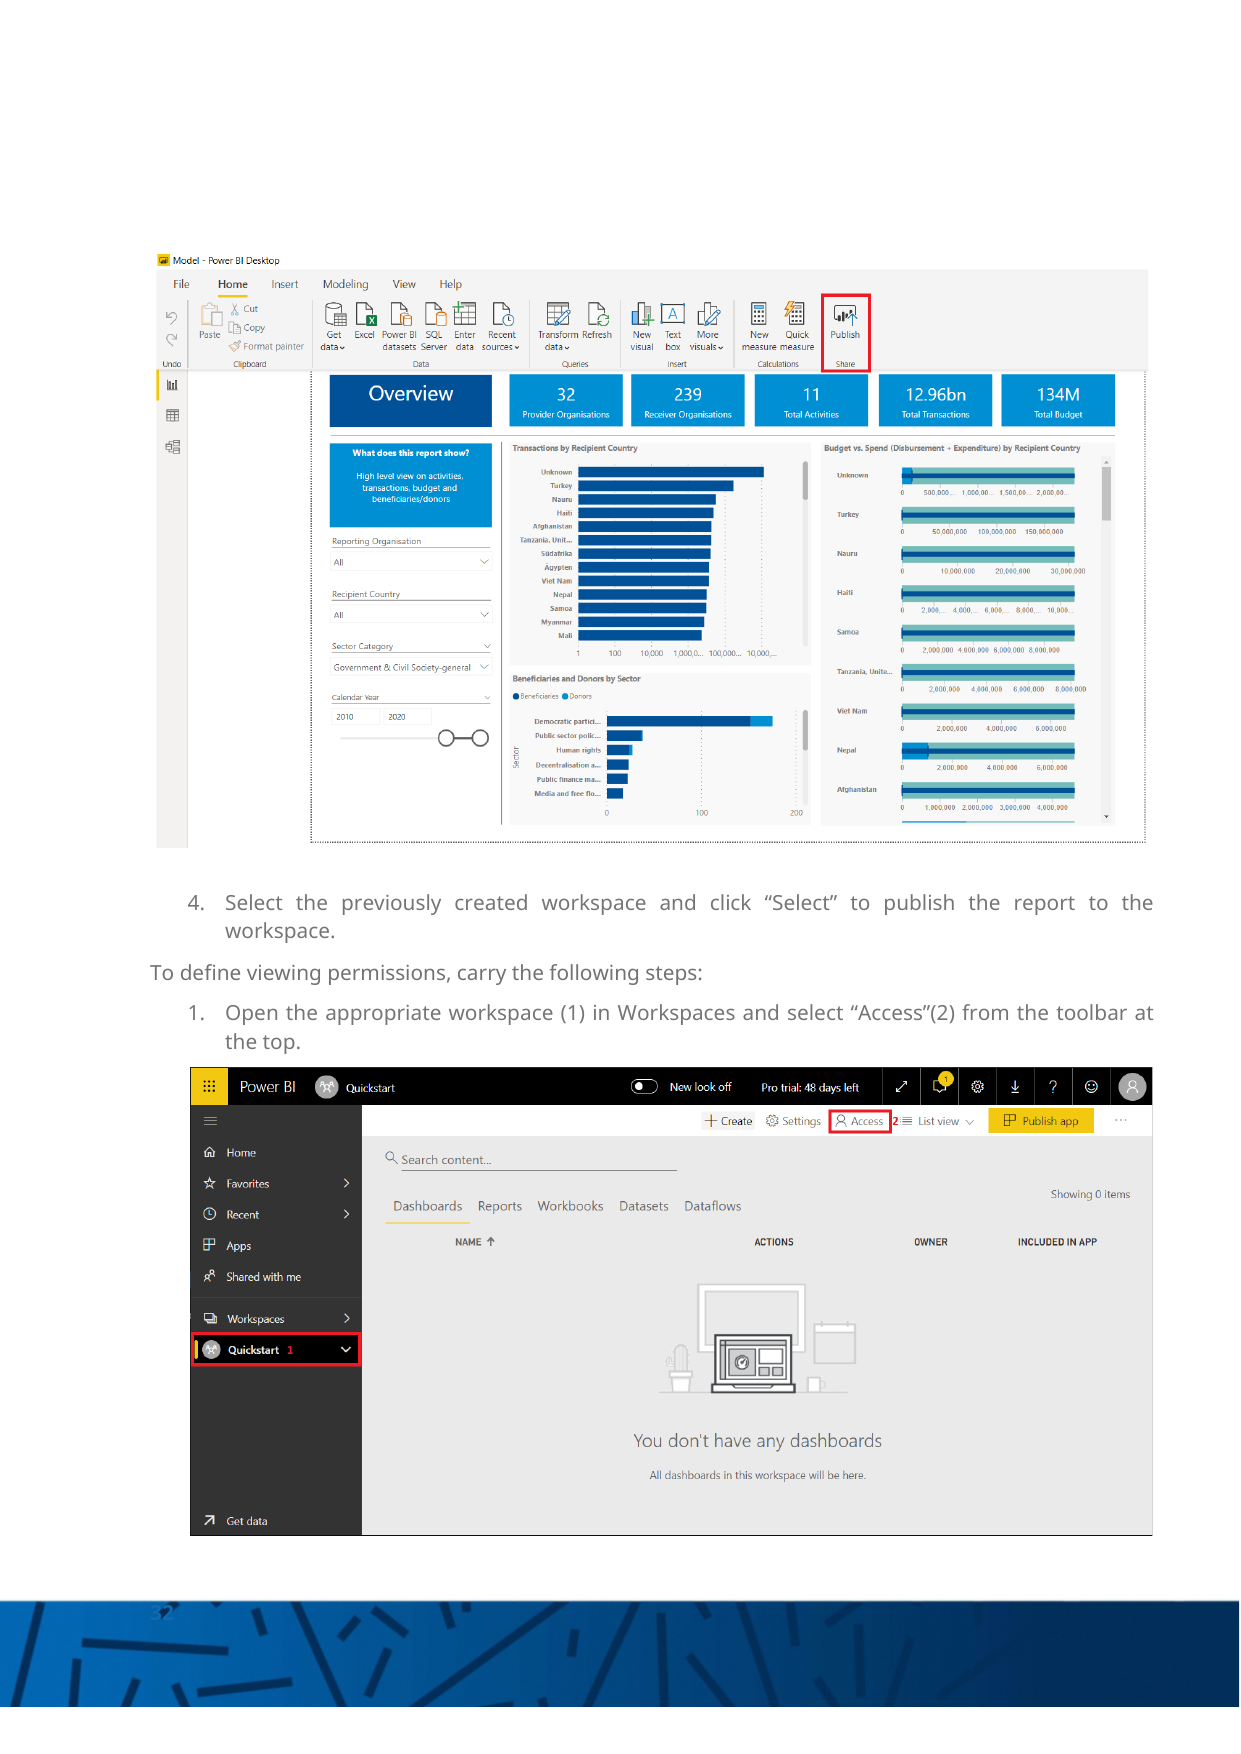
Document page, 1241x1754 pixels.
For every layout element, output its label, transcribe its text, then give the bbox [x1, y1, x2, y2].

picture [0, 1598, 1240, 1707]
list Select the previously created workspace and click “Select” to publish the report to the workspace. [187, 888, 1155, 945]
list Open the appropriate workspace (1) in Workspaces and select “Access”(2) from the toolbar at the top. [187, 998, 1155, 1055]
picture [190, 1067, 1153, 1536]
text To define viewing permissions, carry the following steps: [150, 958, 1155, 986]
picture [156, 252, 1149, 848]
